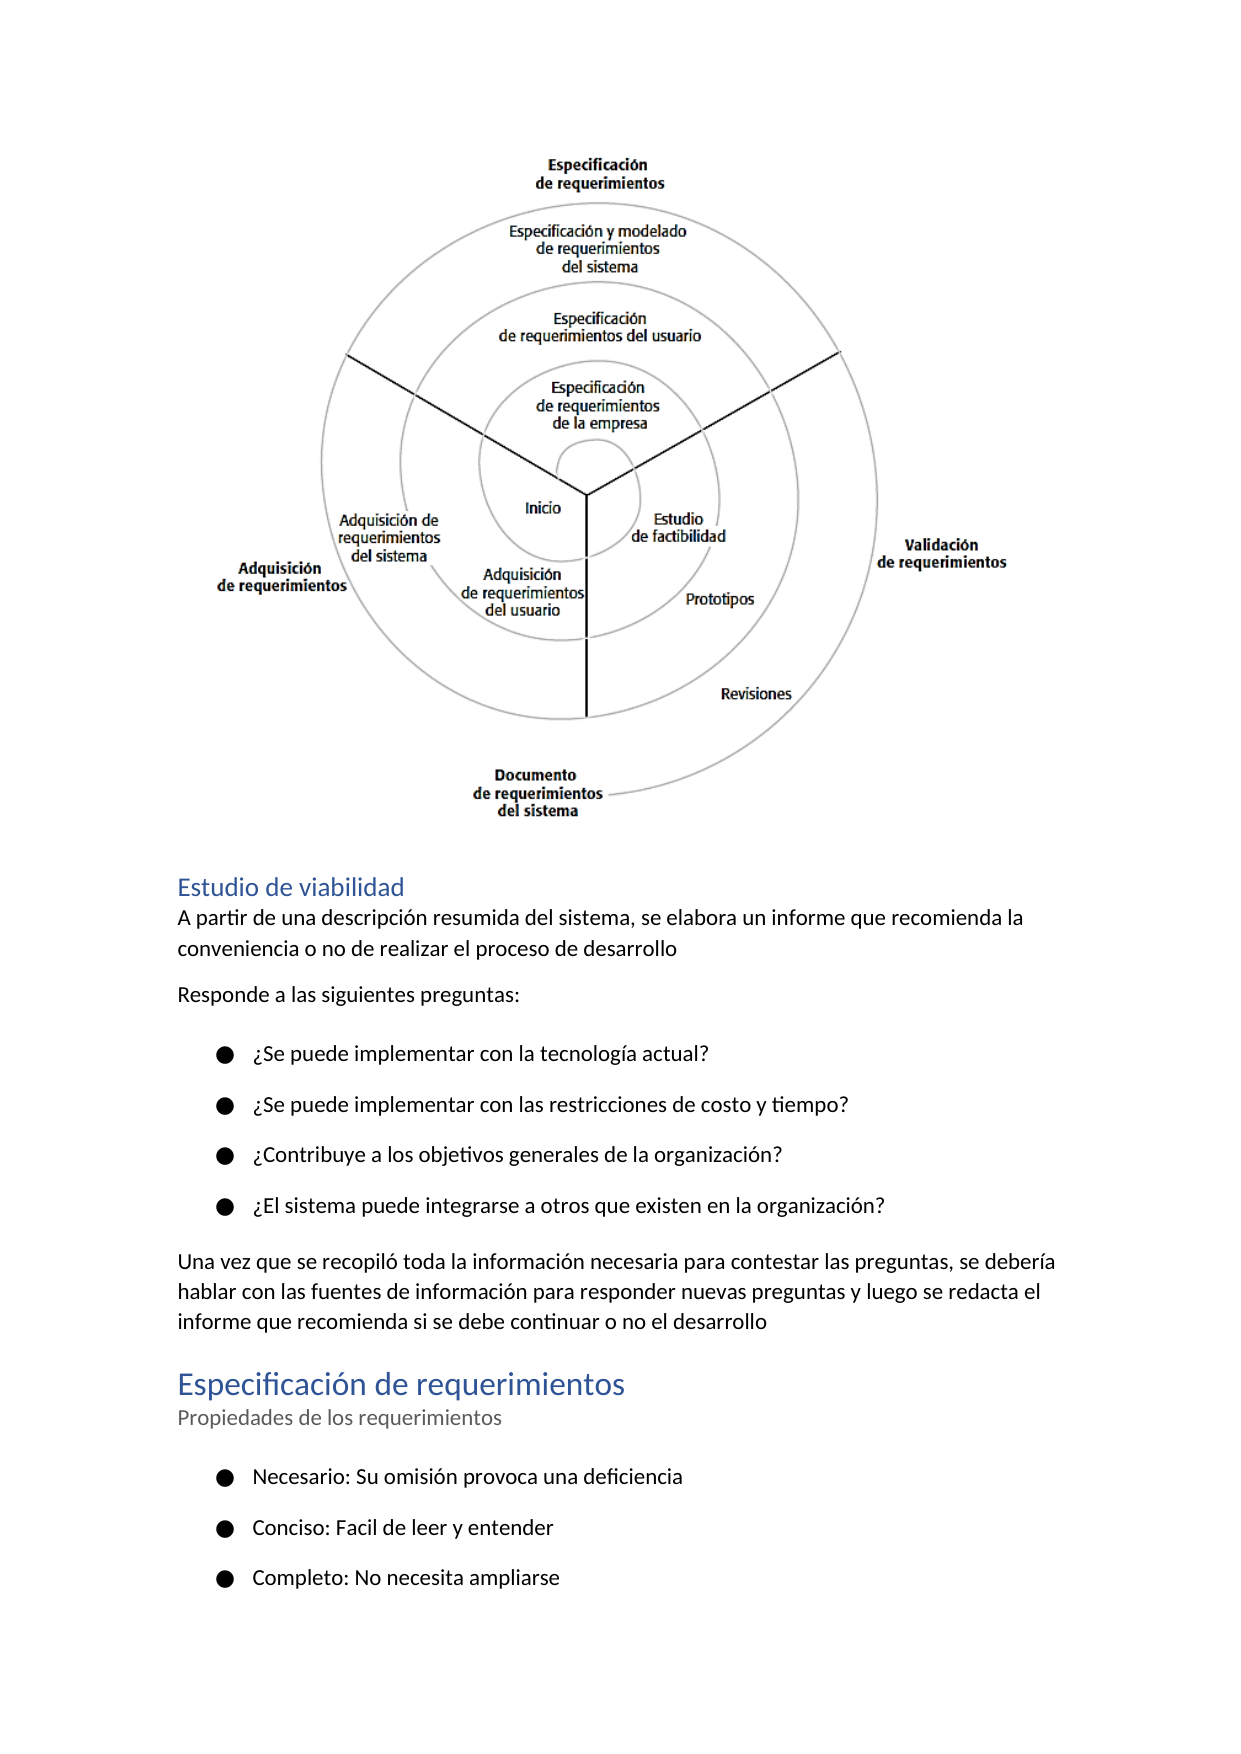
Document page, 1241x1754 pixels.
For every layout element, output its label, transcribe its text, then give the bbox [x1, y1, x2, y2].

picture [177, 147, 1063, 852]
list Conciso: Facil de leer y entender [215, 1501, 1063, 1548]
list Necesario: Su omisión provoca una deficiencia [215, 1450, 1063, 1497]
list Completo: No necesita ampliarse [215, 1552, 1063, 1599]
subtitle Propiedades de los requerimientos [177, 1403, 1063, 1431]
subtitle Especificación de requerimientos [177, 1363, 1063, 1403]
text Una vez que se recopiló toda la información necesaria para contestar las preguntas, se debería hablar con las fuentes de información para responder nuevas preguntas y luego se redacta el informe que recomienda si se debe continuar o no el desarrollo [177, 1247, 1063, 1335]
list ¿Contribuye a los objetivos generales de la organización? [215, 1129, 1063, 1176]
text A partir de una descripción resumida del sistema, se elabora un informe que recomienda la conveniencia o no de realizar el proceso de desarrollo [177, 903, 1063, 962]
list ¿El sistema puede integrarse a otros que existen en la organización? [215, 1179, 1063, 1227]
subtitle Estudio de viabilidad [177, 870, 1063, 903]
list ¿Se puede implementar con la tecnología actual? [215, 1027, 1063, 1074]
list ¿Se puede implementar con las restricciones de costo y tiempo? [215, 1078, 1063, 1125]
text Responde a las siguientes preguntas: [177, 981, 1063, 1008]
